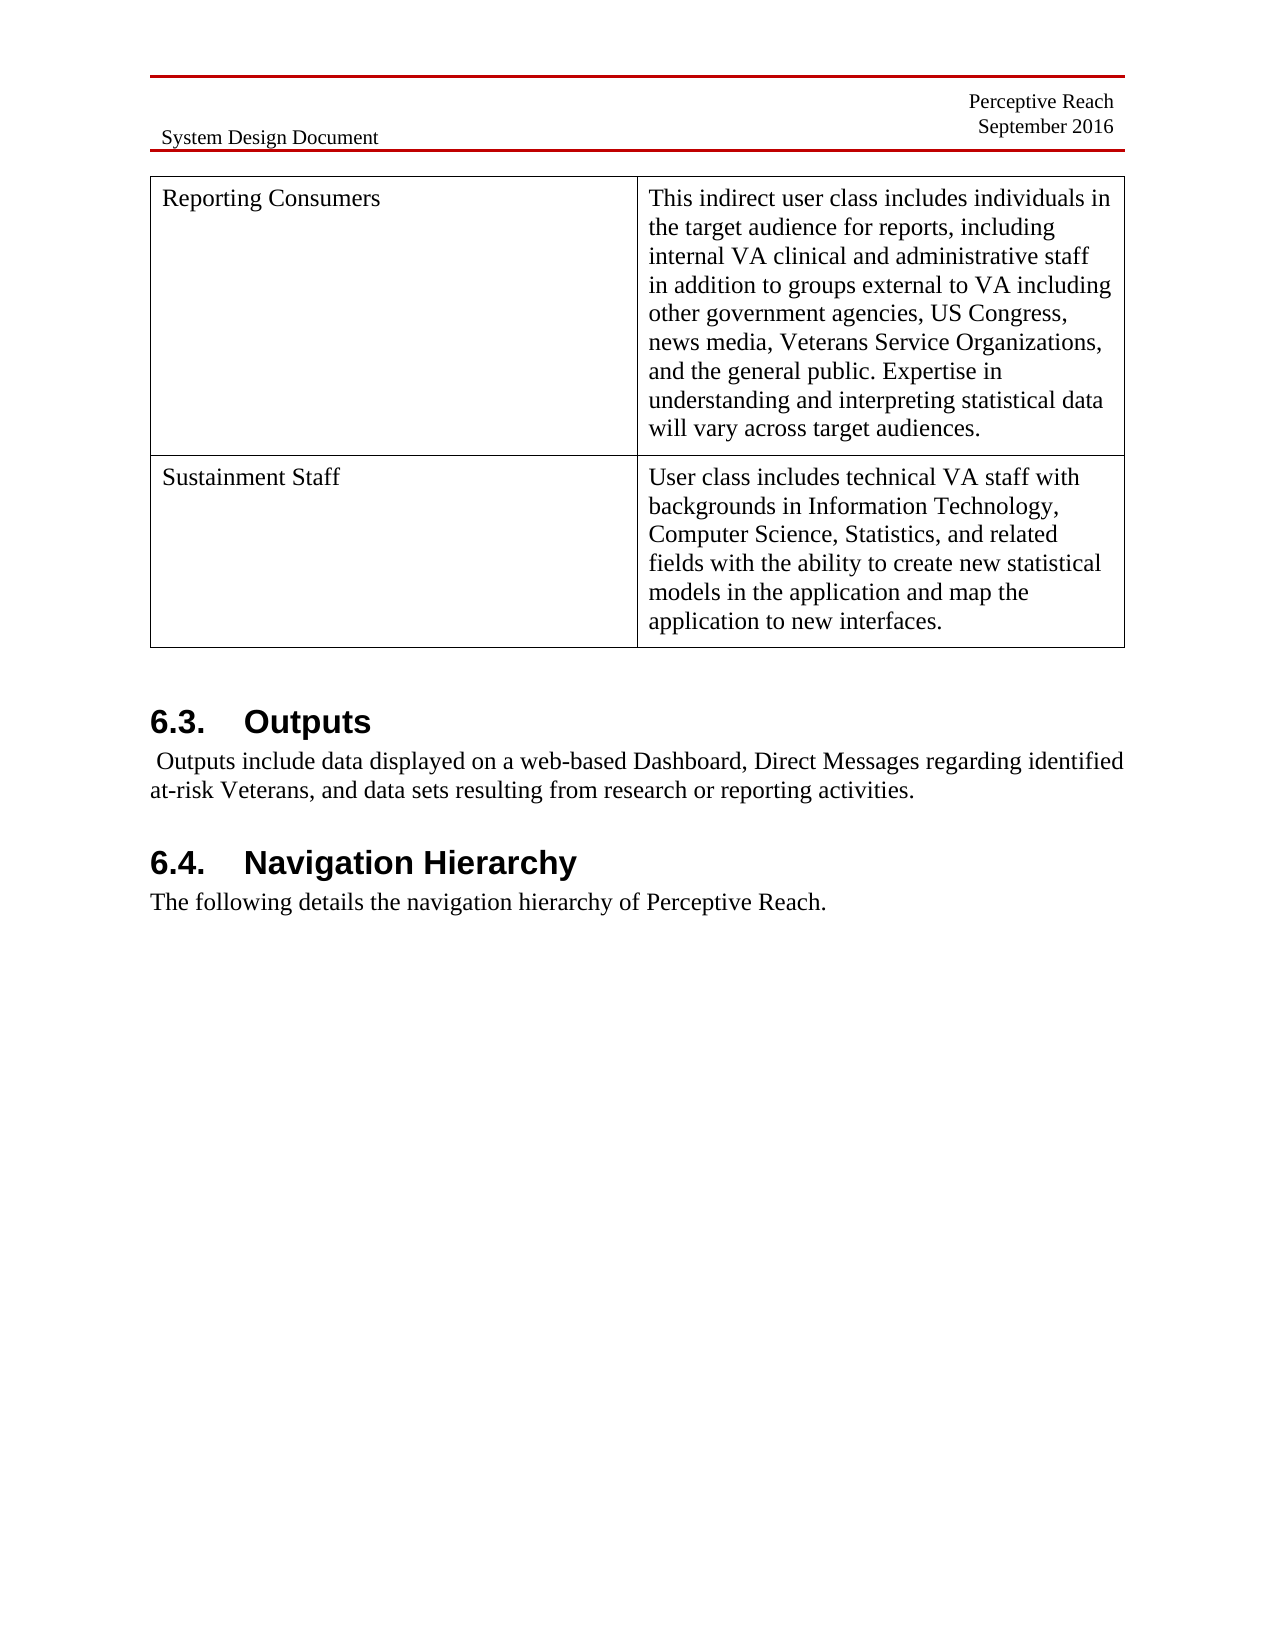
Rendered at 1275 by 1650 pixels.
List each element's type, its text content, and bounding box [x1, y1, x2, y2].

table_cell This indirect user class includes individuals in the target audience for reports, including internal VA clinical and administrative staff in addition to groups external to VA including other government agencies, US Congress, news media, Veterans Service Organizations, and the general public. Expertise in understanding and interpreting statistical data will vary across target audiences. [638, 177, 1124, 455]
text The following details the navigation hierarchy of Perceptive Reach. [150, 887, 1125, 916]
table_cell Reporting Consumers [151, 177, 637, 455]
subtitle Outputs [150, 702, 1125, 740]
text Outputs include data displayed on a web-based Dashboard, Direct Messages regarding identified at-risk Veterans, and data sets resulting from research or reporting activities. [150, 746, 1125, 804]
subtitle Navigation Hierarchy [150, 843, 1125, 881]
table_cell Sustainment Staff [151, 456, 637, 647]
table_cell User class includes technical VA staff with backgrounds in Information Technology, Computer Science, Statistics, and related fields with the ability to create new statistical models in the application and map the application to new interfaces. [638, 456, 1124, 647]
